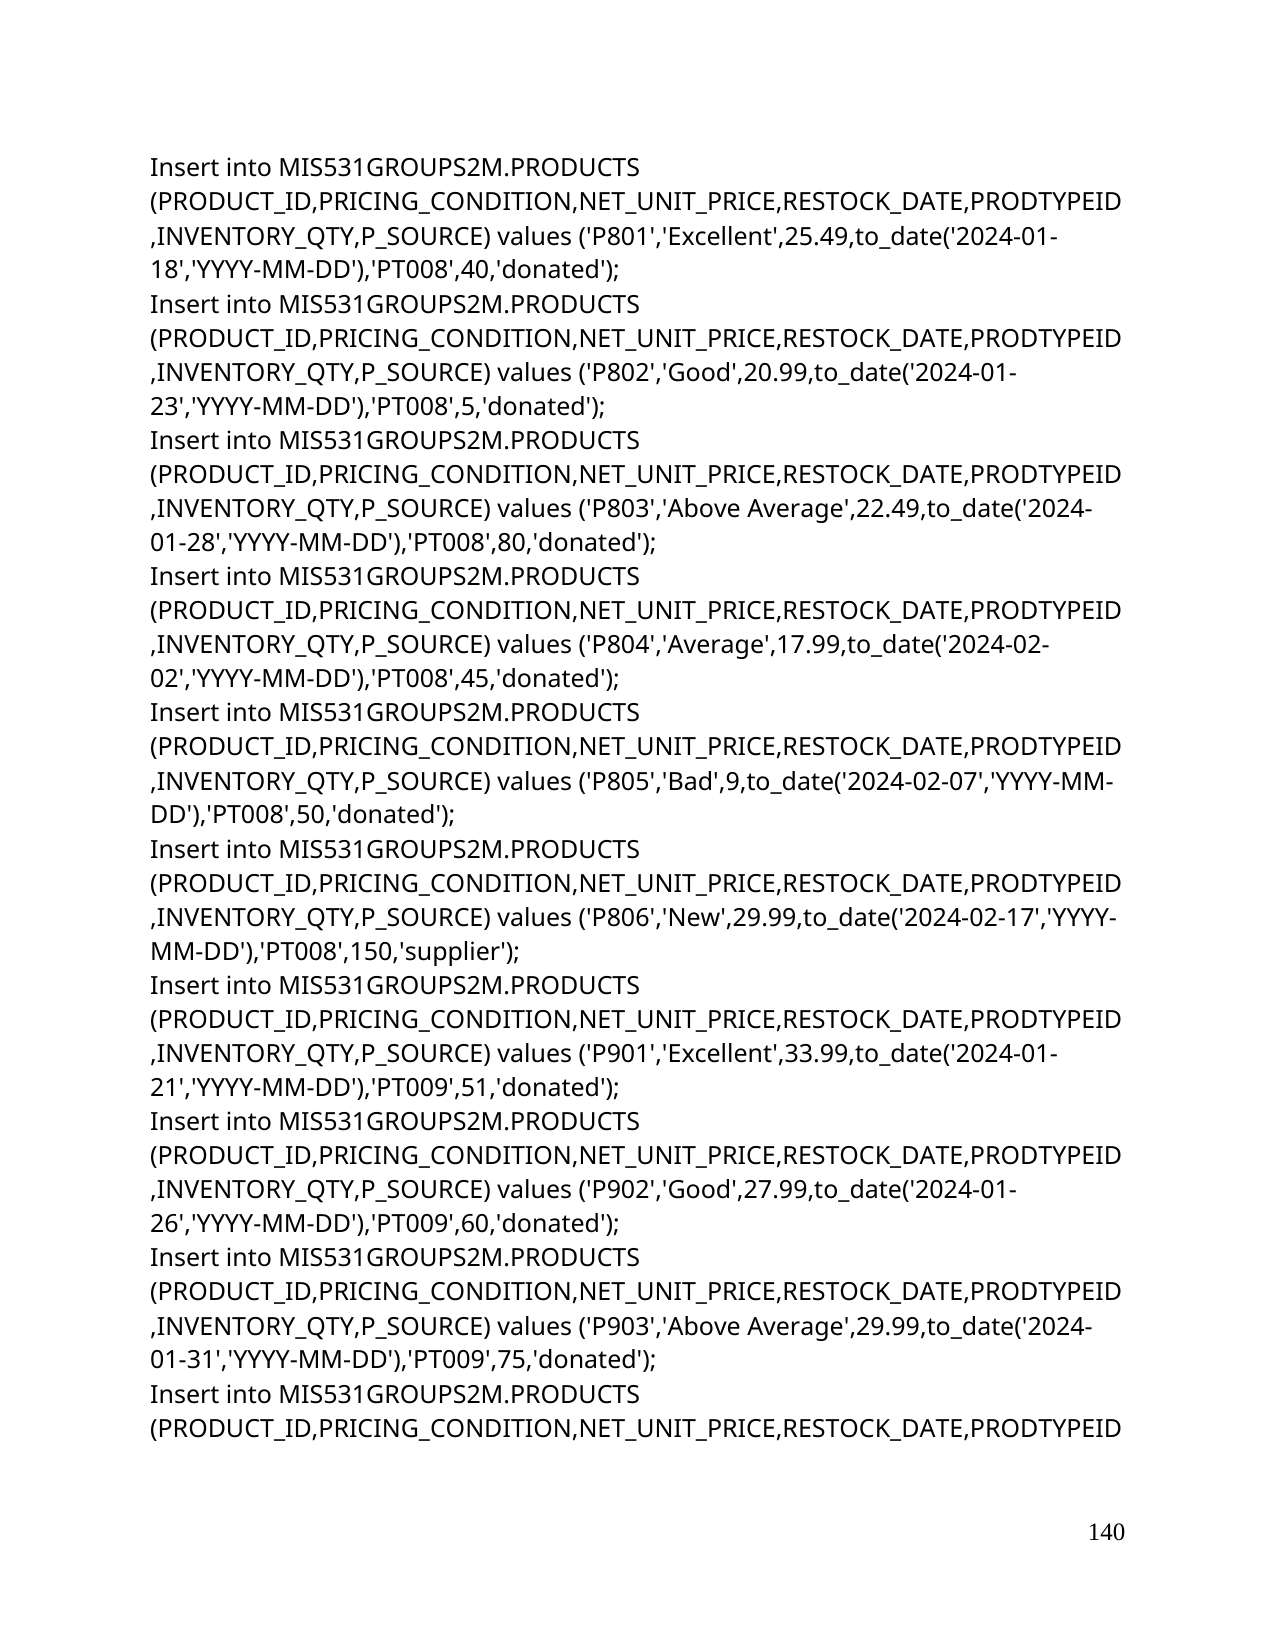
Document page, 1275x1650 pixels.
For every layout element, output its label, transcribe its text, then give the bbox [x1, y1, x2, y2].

text Insert into MIS531GROUPS2M.PRODUCTS (PRODUCT_ID,PRICING_CONDITION,NET_UNIT_PRICE,RESTOCK_DATE,PRODTYPEID,INVENTORY_QTY,P_SOURCE) values ('P806','New',29.99,to_date('2024-02-17','YYYY-MM-DD'),'PT008',150,'supplier'); [150, 831, 1125, 967]
text Insert into MIS531GROUPS2M.PRODUCTS (PRODUCT_ID,PRICING_CONDITION,NET_UNIT_PRICE,RESTOCK_DATE,PRODTYPEID,INVENTORY_QTY,P_SOURCE) values ('P901','Excellent',33.99,to_date('2024-01-21','YYYY-MM-DD'),'PT009',51,'donated'); [150, 967, 1125, 1104]
text Insert into MIS531GROUPS2M.PRODUCTS (PRODUCT_ID,PRICING_CONDITION,NET_UNIT_PRICE,RESTOCK_DATE,PRODTYPEID,INVENTORY_QTY,P_SOURCE) values ('P902','Good',27.99,to_date('2024-01-26','YYYY-MM-DD'),'PT009',60,'donated'); [150, 1104, 1125, 1240]
text Insert into MIS531GROUPS2M.PRODUCTS (PRODUCT_ID,PRICING_CONDITION,NET_UNIT_PRICE,RESTOCK_DATE,PRODTYPEID,INVENTORY_QTY,P_SOURCE) values ('P804','Average',17.99,to_date('2024-02-02','YYYY-MM-DD'),'PT008',45,'donated'); [150, 559, 1125, 695]
text Insert into MIS531GROUPS2M.PRODUCTS (PRODUCT_ID,PRICING_CONDITION,NET_UNIT_PRICE,RESTOCK_DATE,PRODTYPEID,INVENTORY_QTY,P_SOURCE) values ('P805','Bad',9,to_date('2024-02-07','YYYY-MM-DD'),'PT008',50,'donated'); [150, 695, 1125, 831]
text Insert into MIS531GROUPS2M.PRODUCTS (PRODUCT_ID,PRICING_CONDITION,NET_UNIT_PRICE,RESTOCK_DATE,PRODTYPEID,INVENTORY_QTY,P_SOURCE) values ('P802','Good',20.99,to_date('2024-01-23','YYYY-MM-DD'),'PT008',5,'donated'); [150, 286, 1125, 422]
text Insert into MIS531GROUPS2M.PRODUCTS (PRODUCT_ID,PRICING_CONDITION,NET_UNIT_PRICE,RESTOCK_DATE,PRODTYPEID,INVENTORY_QTY,P_SOURCE) values ('P803','Above Average',22.49,to_date('2024-01-28','YYYY-MM-DD'),'PT008',80,'donated'); [150, 422, 1125, 559]
text Insert into MIS531GROUPS2M.PRODUCTS (PRODUCT_ID,PRICING_CONDITION,NET_UNIT_PRICE,RESTOCK_DATE,PRODTYPEID,INVENTORY_QTY,P_SOURCE) values ('P801','Excellent',25.49,to_date('2024-01-18','YYYY-MM-DD'),'PT008',40,'donated'); [150, 150, 1125, 286]
text Insert into MIS531GROUPS2M.PRODUCTS (PRODUCT_ID,PRICING_CONDITION,NET_UNIT_PRICE,RESTOCK_DATE,PRODTYPEID,INVENTORY_QTY,P_SOURCE) values ('P903','Above Average',29.99,to_date('2024-01-31','YYYY-MM-DD'),'PT009',75,'donated'); [150, 1240, 1125, 1376]
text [150, 1376, 1125, 1444]
